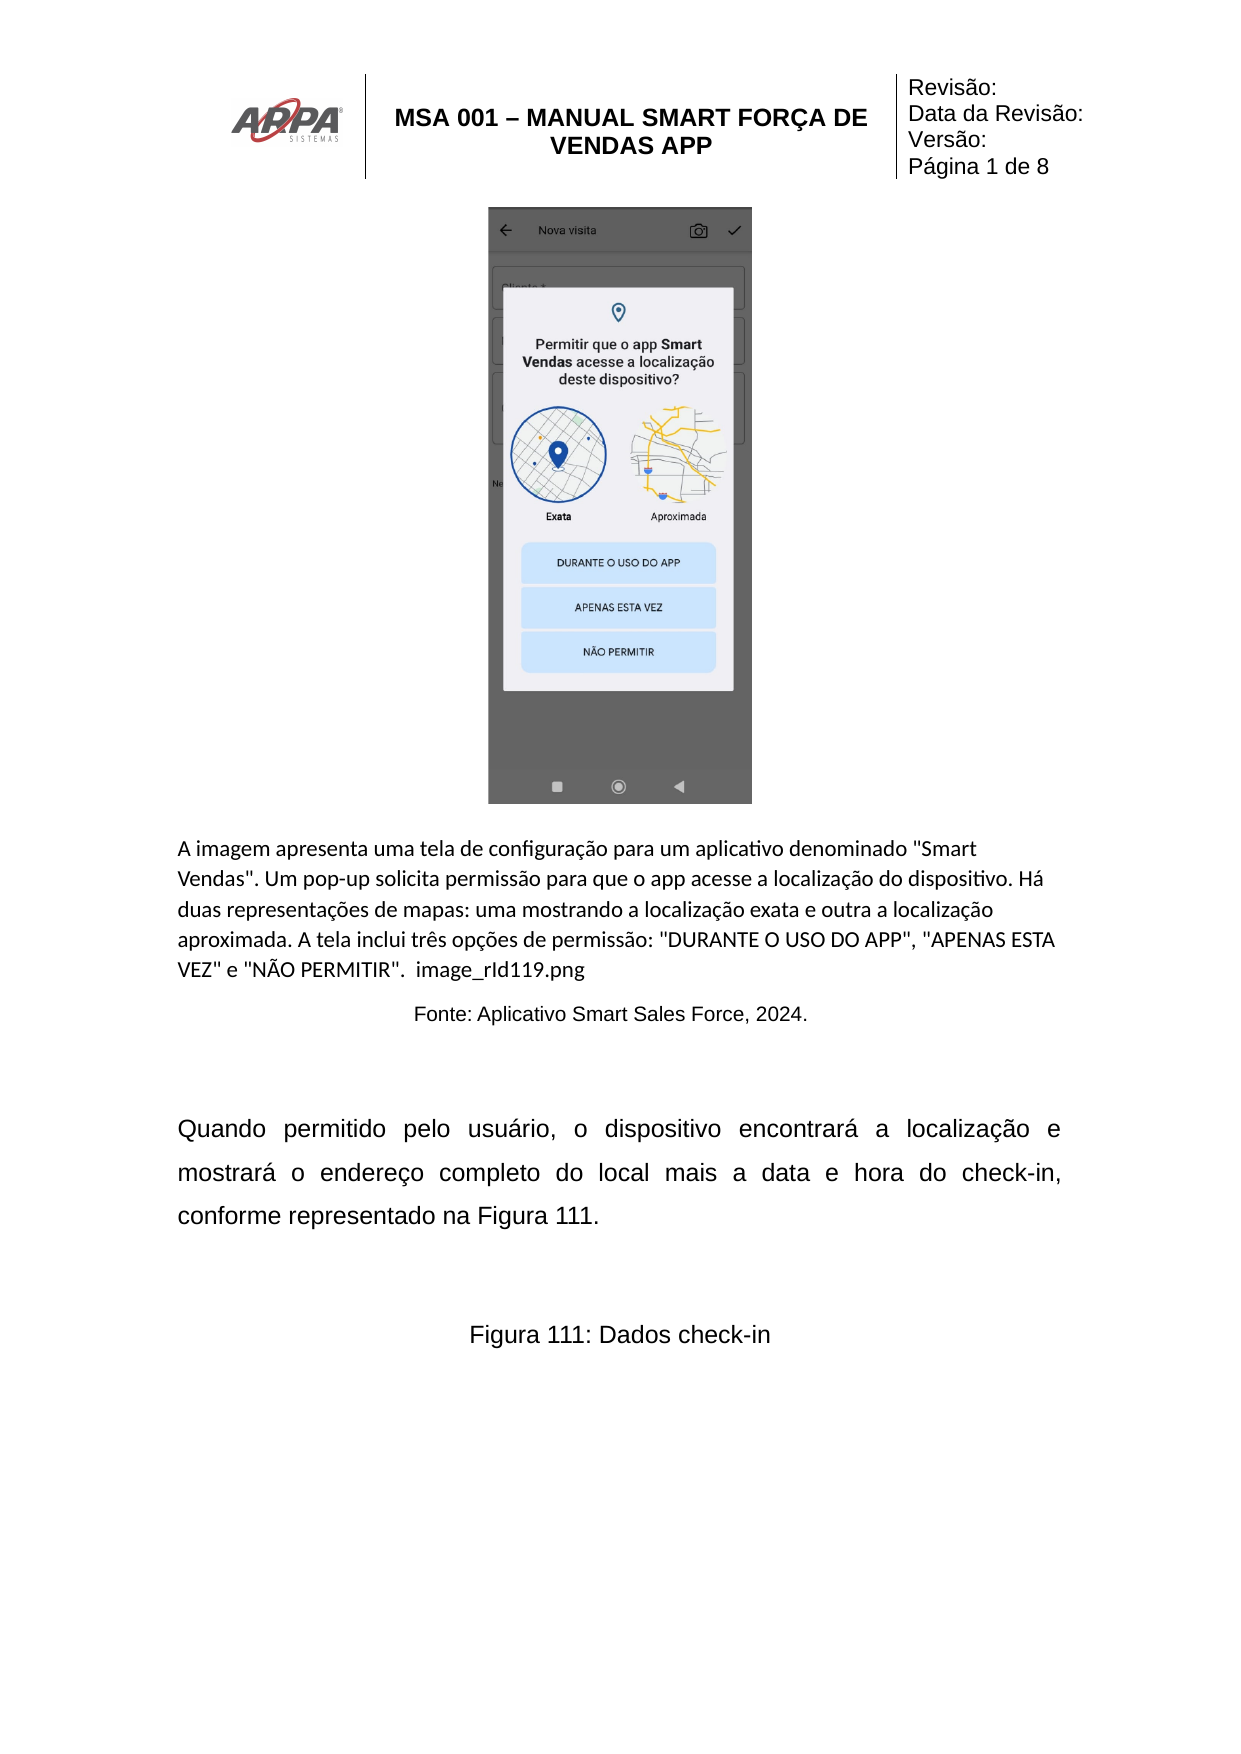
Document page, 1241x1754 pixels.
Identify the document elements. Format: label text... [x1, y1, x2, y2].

text Figura 111: Dados check-in [177, 1320, 1063, 1349]
text A imagem apresenta uma tela de configuração para um aplicativo denominado "Smart Vendas". Um pop-up solicita permissão para que o app acesse a localização do dispositivo. Há duas representações de mapas: uma mostrando a localização exata e outra a localização aproximada. A tela inclui três opções de permissão: "DURANTE O USO DO APP", "APENAS ESTA VEZ" e "NÃO PERMITIR". image_rId119.png [177, 834, 1063, 983]
text Fonte: Aplicativo Smart Sales Force, 2024. [413, 1002, 1063, 1026]
text Quando permitido pelo usuário, o dispositivo encontrará a localização e mostrará o endereço completo do local mais a data e hora do check-in, conforme representado na Figura 111. [177, 1114, 1063, 1229]
picture [231, 98, 343, 147]
picture [488, 207, 752, 804]
